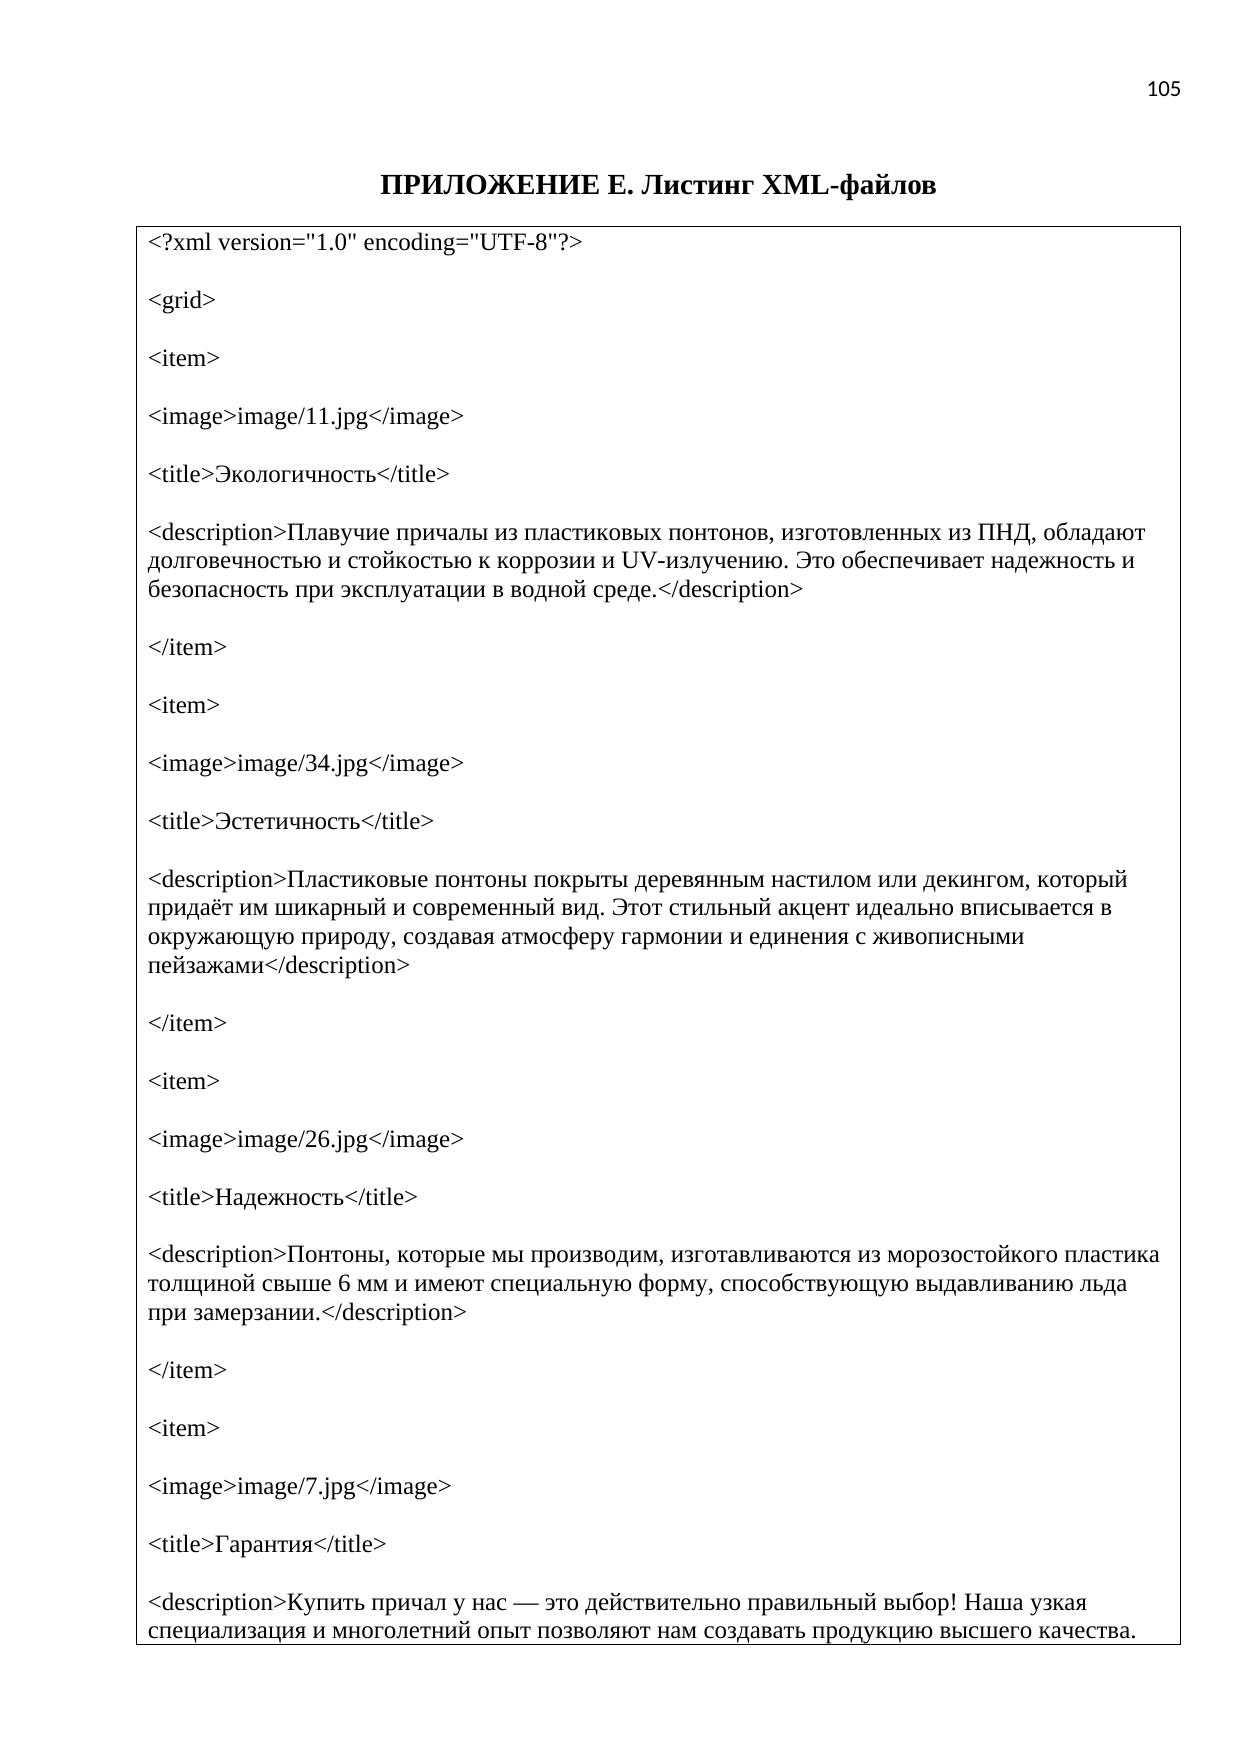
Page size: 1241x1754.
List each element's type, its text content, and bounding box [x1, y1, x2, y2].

subtitle ПРИЛОЖЕНИЕ Е. Листинг XML-файлов [136, 167, 1181, 201]
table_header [137, 227, 1180, 1644]
